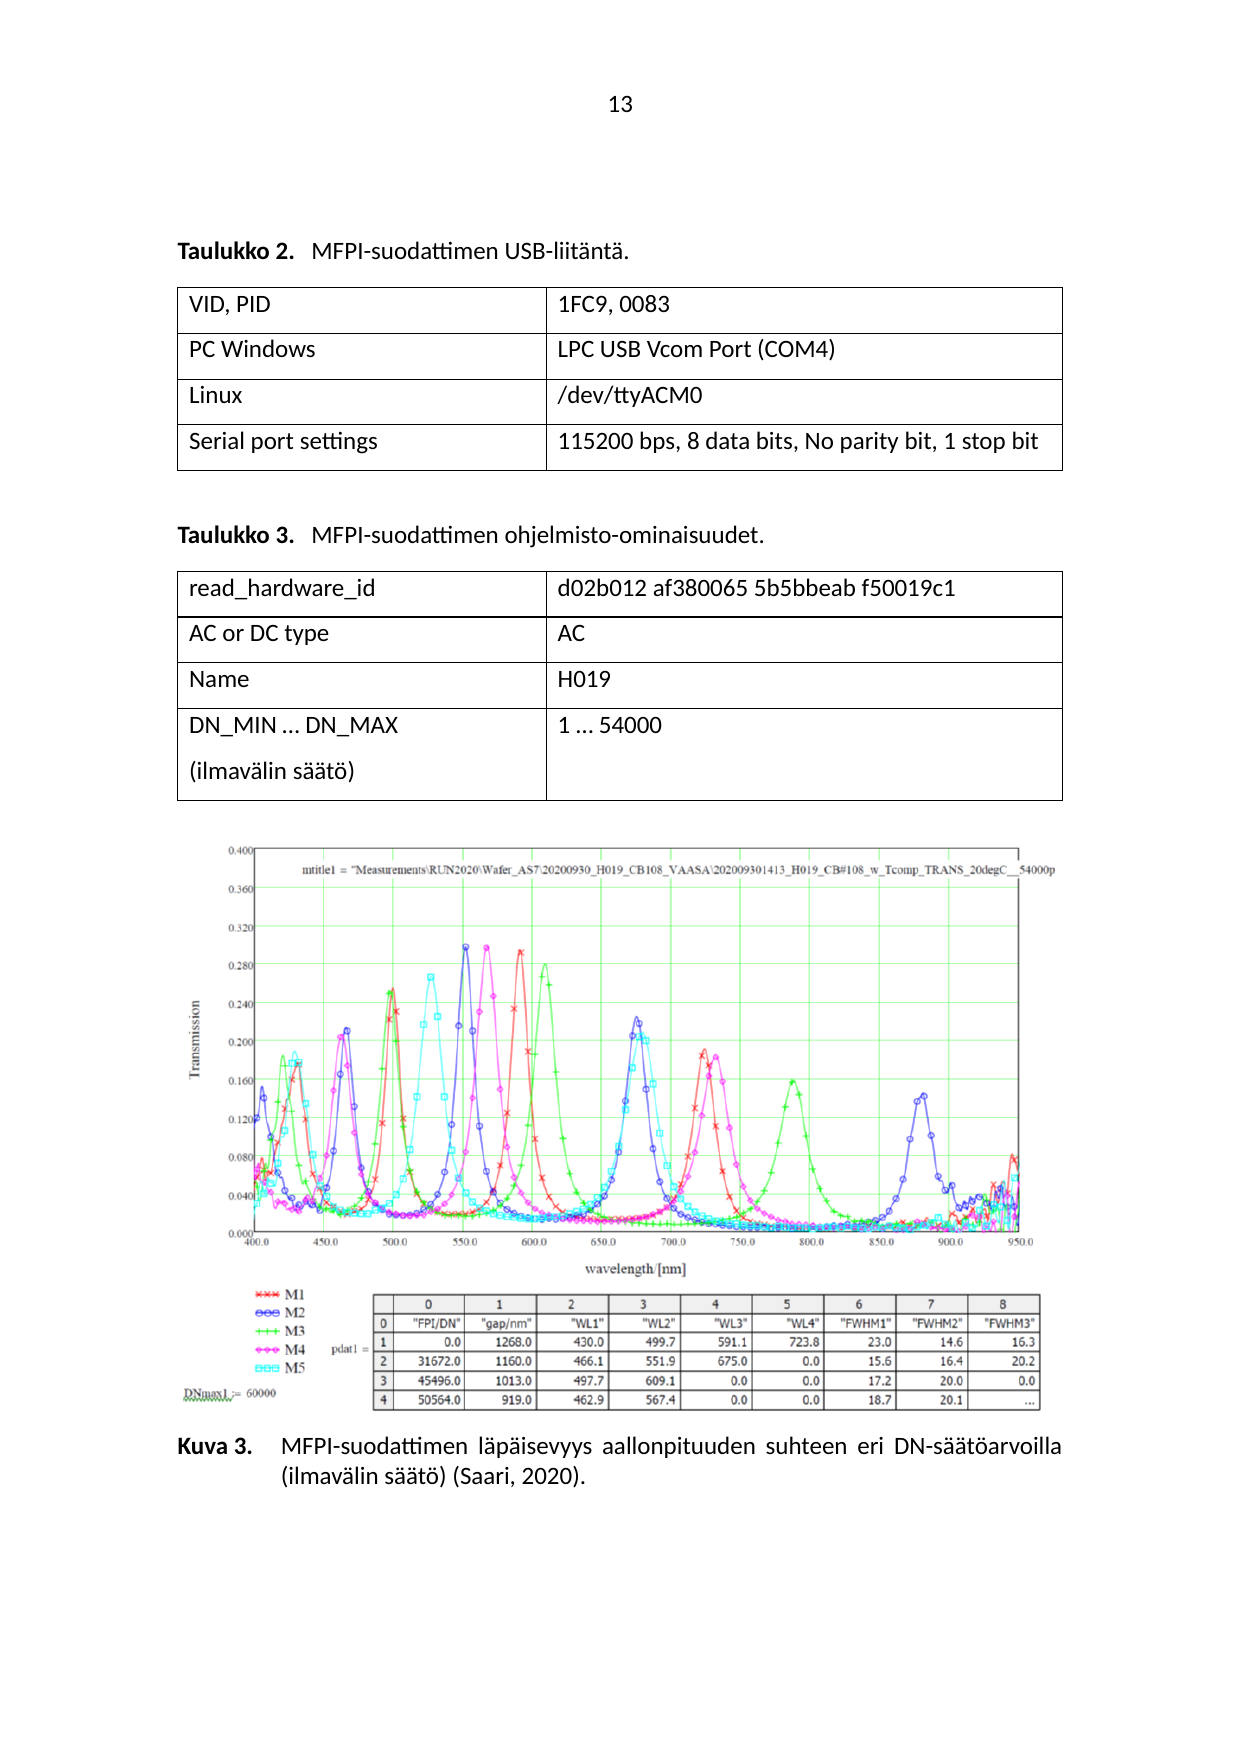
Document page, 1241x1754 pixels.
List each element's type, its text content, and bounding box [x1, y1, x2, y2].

table_cell H019 [547, 663, 1062, 708]
table_cell Serial port settings [178, 425, 546, 470]
table_header VID, PID [178, 288, 546, 333]
table_cell Linux [178, 380, 546, 424]
table_cell /dev/ttyACM0 [547, 380, 1062, 424]
table_cell 1 … 54000 [547, 709, 1062, 800]
text Taulukko 2. MFPI-suodattimen USB-liitäntä. [177, 235, 1063, 266]
picture [177, 836, 1063, 1418]
table_cell LPC USB Vcom Port (COM4) [547, 334, 1062, 378]
text Taulukko 3. MFPI-suodattimen ohjelmisto-ominaisuudet. [177, 519, 1063, 550]
table_cell AC or DC type [178, 618, 546, 662]
table_header d02b012 af380065 5b5bbeab f50019c1 [547, 572, 1062, 616]
text Kuva 3. MFPI-suodattimen läpäisevyys aallonpituuden suhteen eri DN-säätöarvoilla (ilmavälin säätö) (Saari, 2020). [177, 1430, 1063, 1491]
table_cell 115200 bps, 8 data bits, No parity bit, 1 stop bit [547, 425, 1062, 470]
table_cell DN_MIN … DN_MAX (ilmavälin säätö) [178, 709, 546, 800]
table_header 1FC9, 0083 [547, 288, 1062, 333]
table_cell PC Windows [178, 334, 546, 378]
table_cell Name [178, 663, 546, 708]
table_cell AC [547, 618, 1062, 662]
table_header read_hardware_id [178, 572, 546, 616]
